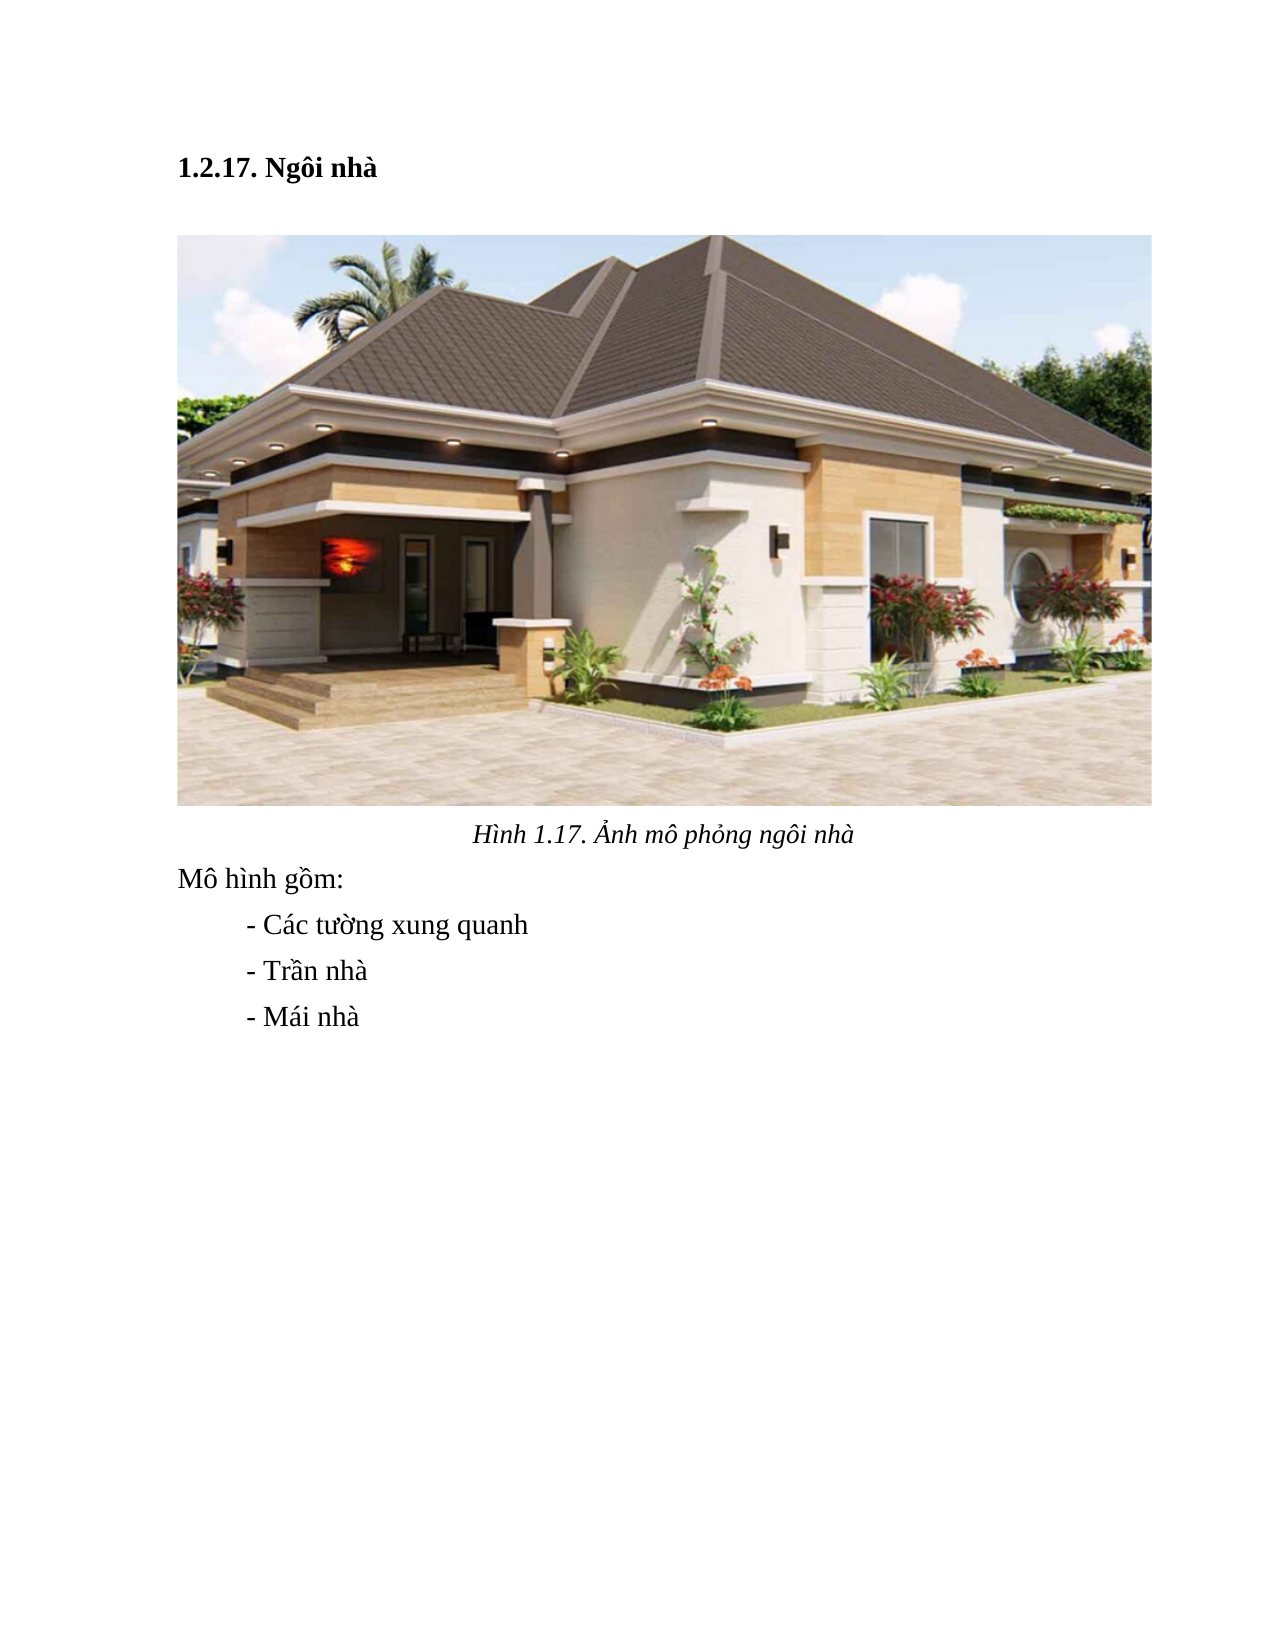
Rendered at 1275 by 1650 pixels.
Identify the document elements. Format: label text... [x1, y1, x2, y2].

text Hình 1.17. Ảnh mô phỏng ngôi nhà [177, 818, 1152, 849]
text Mô hình gồm: [177, 861, 1152, 895]
text - Các tường xung quanh [177, 907, 1152, 941]
text - Trần nhà [177, 953, 1152, 987]
picture [177, 235, 1152, 806]
subtitle 1.2.17. Ngôi nhà [177, 150, 1152, 183]
text - Mái nhà [177, 999, 1152, 1033]
